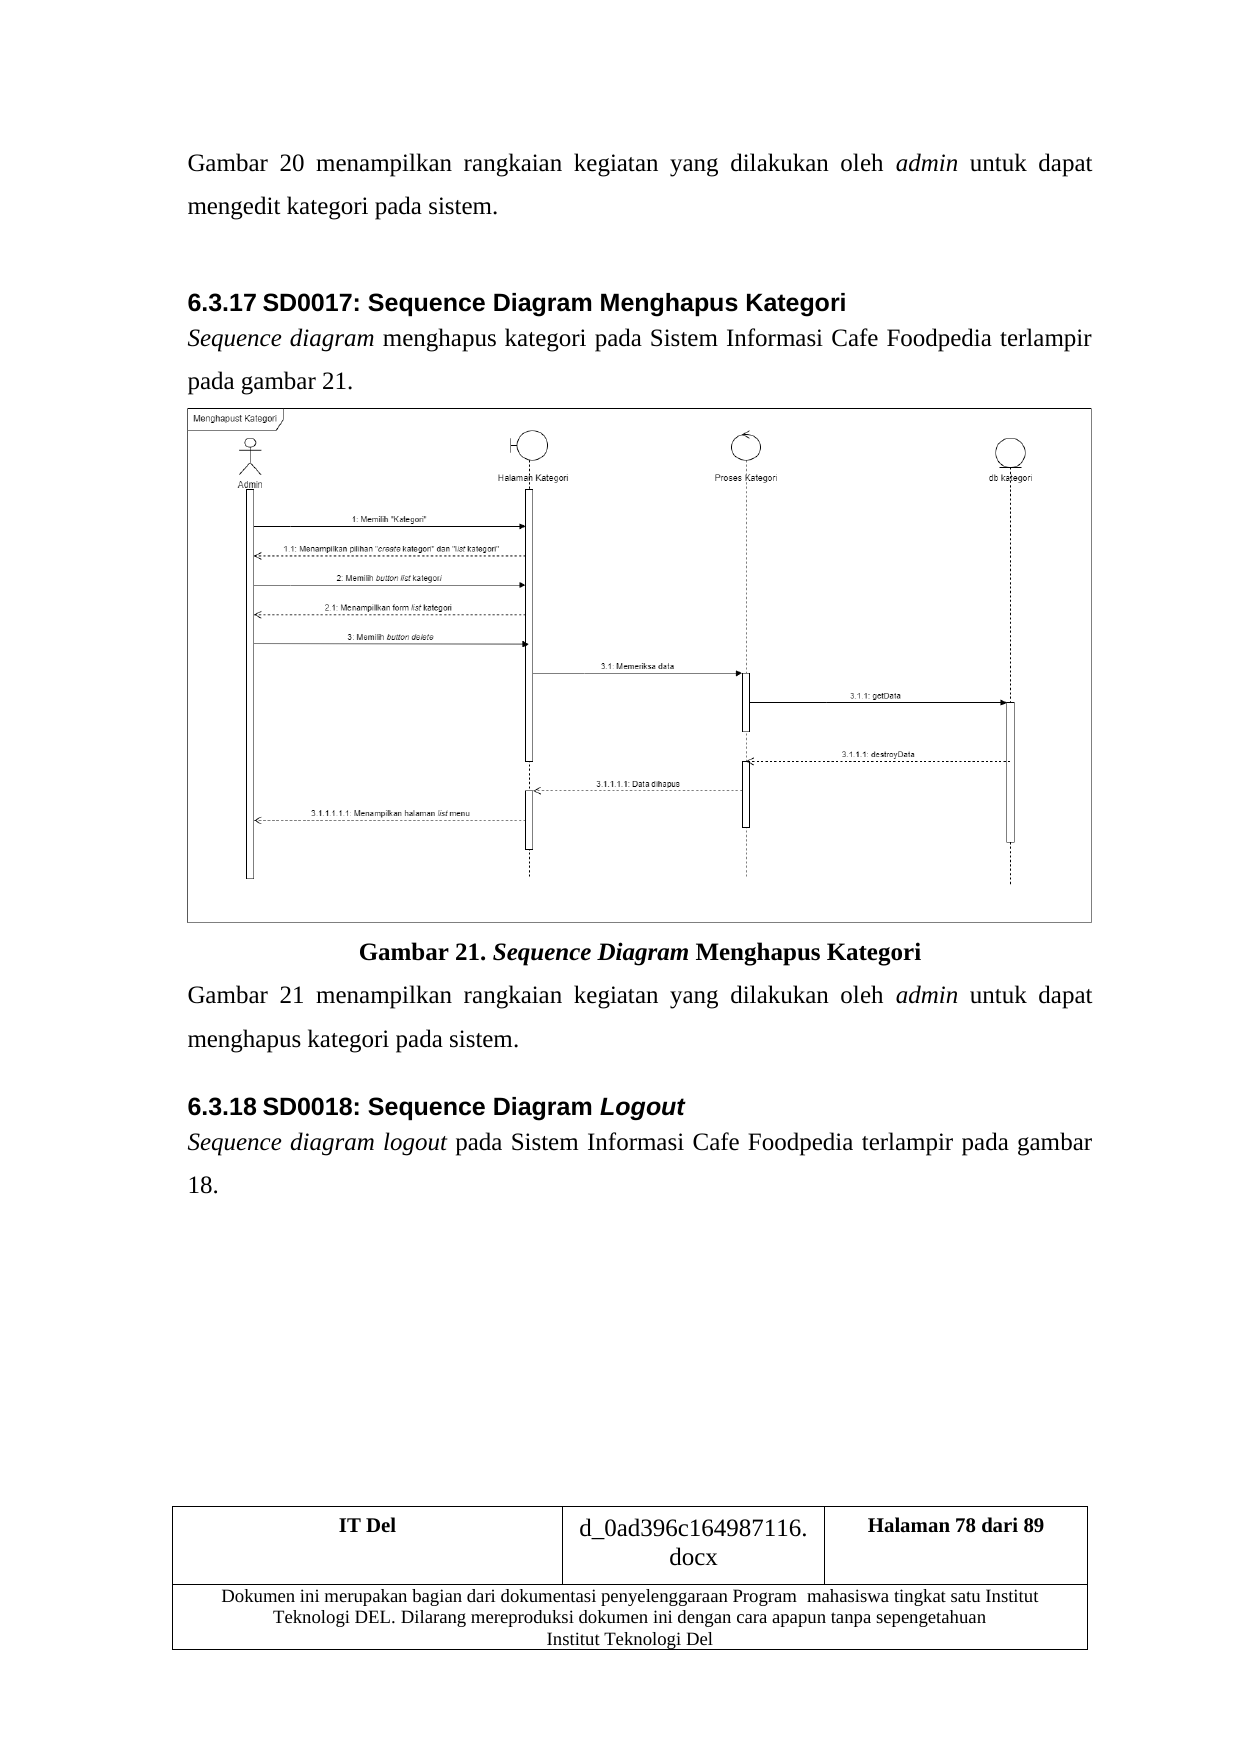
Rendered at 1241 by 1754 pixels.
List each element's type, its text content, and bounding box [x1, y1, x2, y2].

text Gambar 20 menampilkan rangkaian kegiatan yang dilakukan oleh admin untuk dapat mengedit kategori pada sistem. [187, 148, 1092, 219]
subtitle SD0017: Sequence Diagram Menghapus Kategori [187, 288, 1092, 316]
subtitle SD0018: Sequence Diagram Logout [187, 1092, 1092, 1121]
text Gambar 21 menampilkan rangkaian kegiatan yang dilakukan oleh admin untuk dapat menghapus kategori pada sistem. [187, 981, 1092, 1052]
text Sequence diagram menghapus kategori pada Sistem Informasi Cafe Foodpedia terlampir pada gambar 21. [187, 323, 1092, 394]
picture [187, 408, 1092, 923]
text Gambar 21. Sequence Diagram Menghapus Kategori [187, 937, 1092, 966]
text Sequence diagram logout pada Sistem Informasi Cafe Foodpedia terlampir pada gambar 18. [187, 1127, 1092, 1199]
